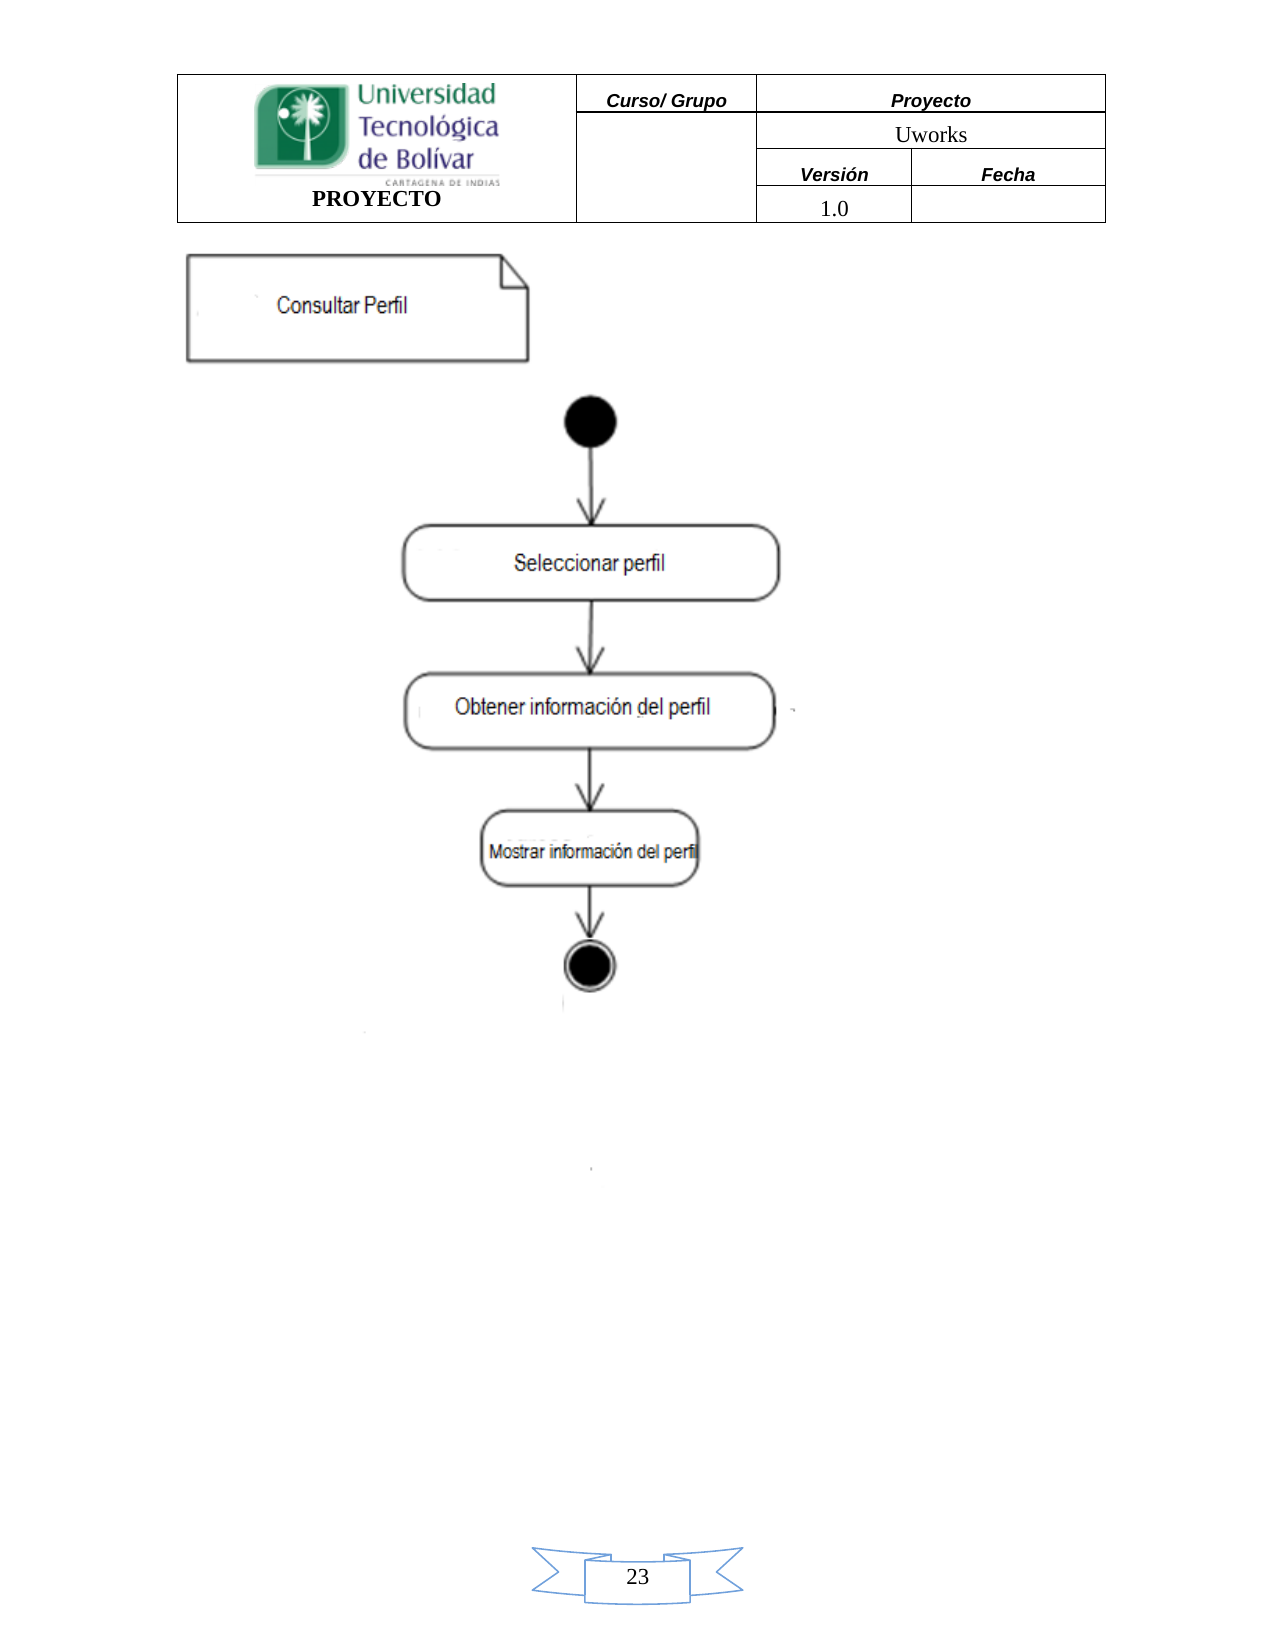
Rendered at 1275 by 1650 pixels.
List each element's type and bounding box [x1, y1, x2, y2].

picture [177, 249, 1098, 1355]
picture [254, 83, 500, 186]
